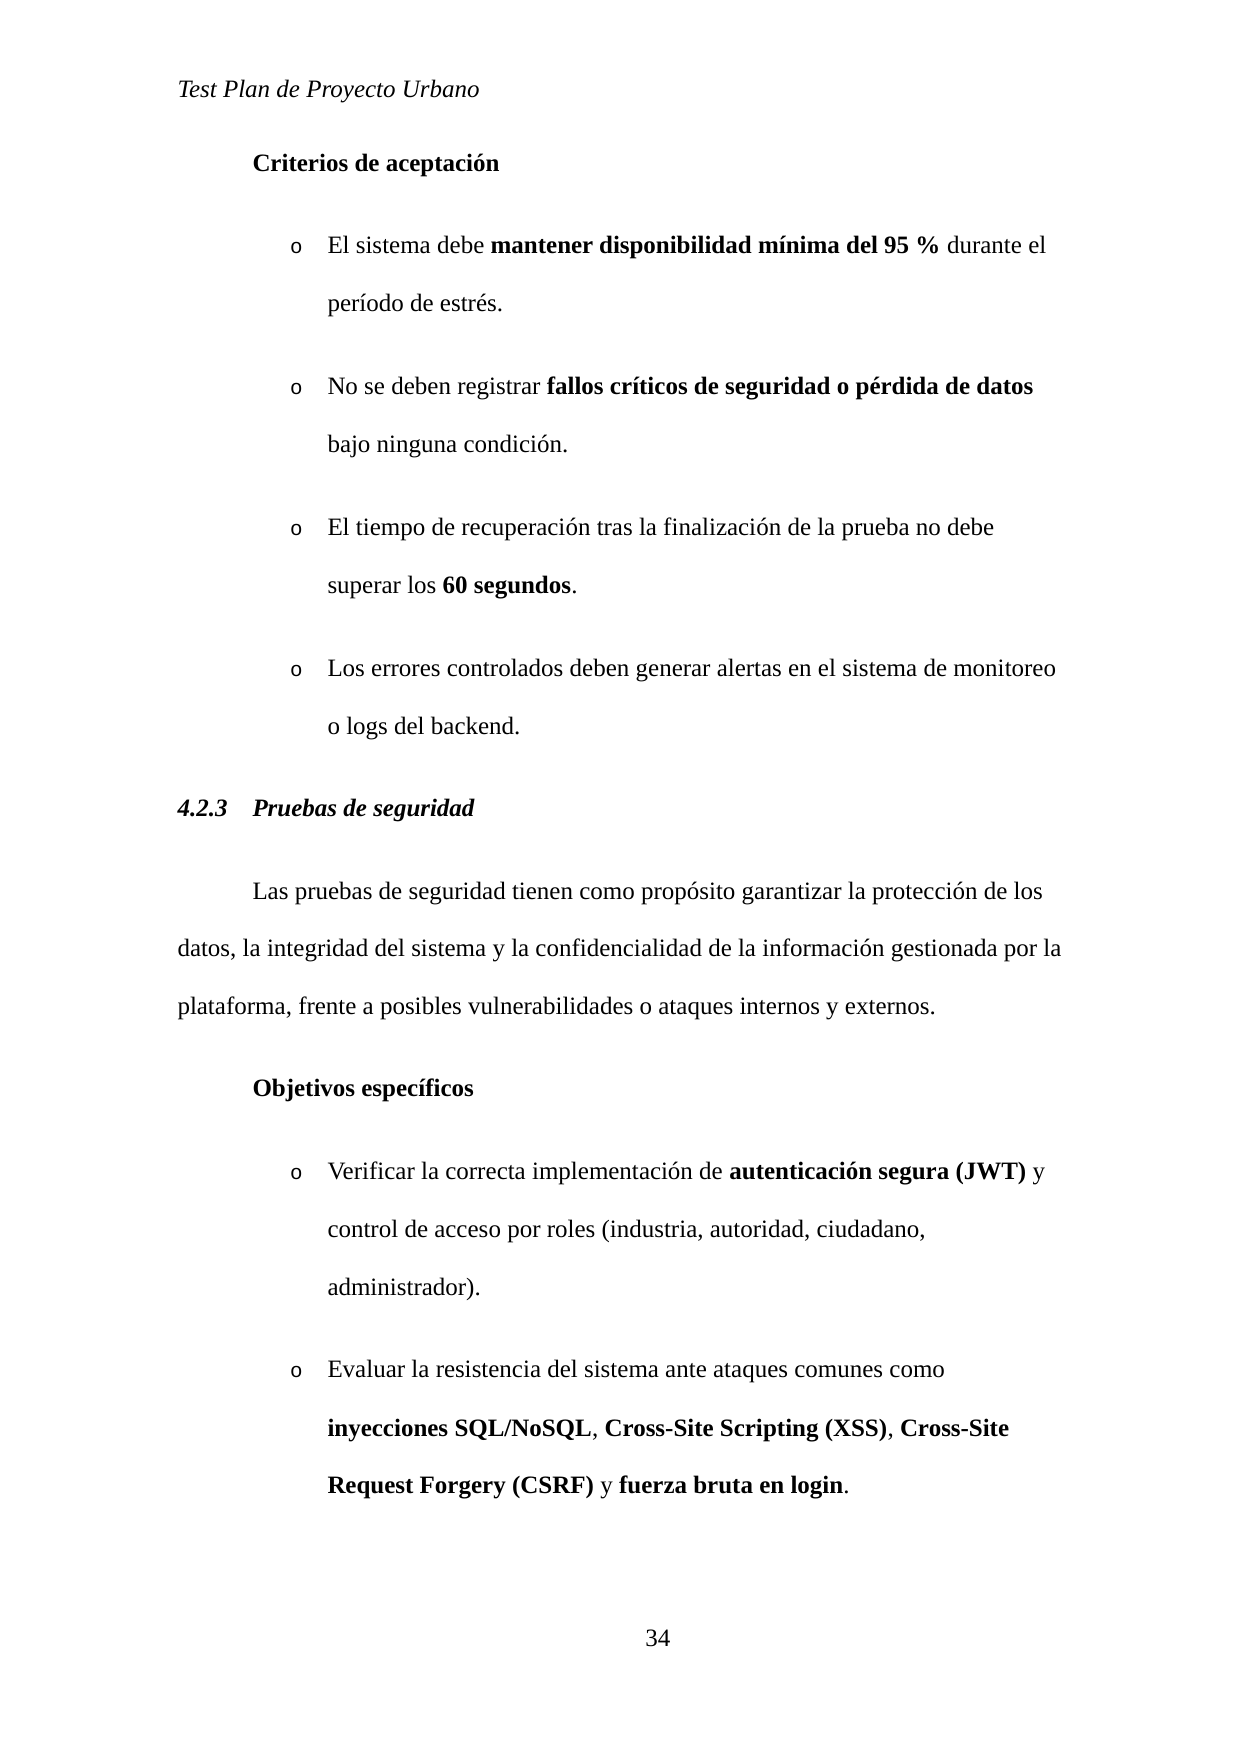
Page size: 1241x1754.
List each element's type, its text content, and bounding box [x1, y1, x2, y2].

text Criterios de aceptación [252, 148, 1063, 176]
text Las pruebas de seguridad tienen como propósito garantizar la protección de los datos, la integridad del sistema y la confidencialidad de la información gestionada por la plataforma, frente a posibles vulnerabilidades o ataques internos y externos. [177, 876, 1063, 1020]
list No se deben registrar fallos críticos de seguridad o pérdida de datos bajo ninguna condición. [290, 371, 1063, 458]
list El sistema debe mantener disponibilidad mínima del 95 % durante el período de estrés. [290, 230, 1063, 317]
subtitle Pruebas de seguridad [177, 793, 1063, 822]
text Objetivos específicos [252, 1073, 1063, 1102]
list Los errores controlados deben generar alertas en el sistema de monitoreo o logs del backend. [290, 653, 1063, 740]
list Evaluar la resistencia del sistema ante ataques comunes como inyecciones SQL/NoSQL, Cross-Site Scripting (XSS), Cross-Site Request Forgery (CSRF) y fuerza bruta en login. [290, 1354, 1063, 1499]
list El tiempo de recuperación tras la finalización de la prueba no debe superar los 60 segundos. [290, 512, 1063, 599]
list Verificar la correcta implementación de autenticación segura (JWT) y control de acceso por roles (industria, autoridad, ciudadano, administrador). [290, 1156, 1063, 1301]
